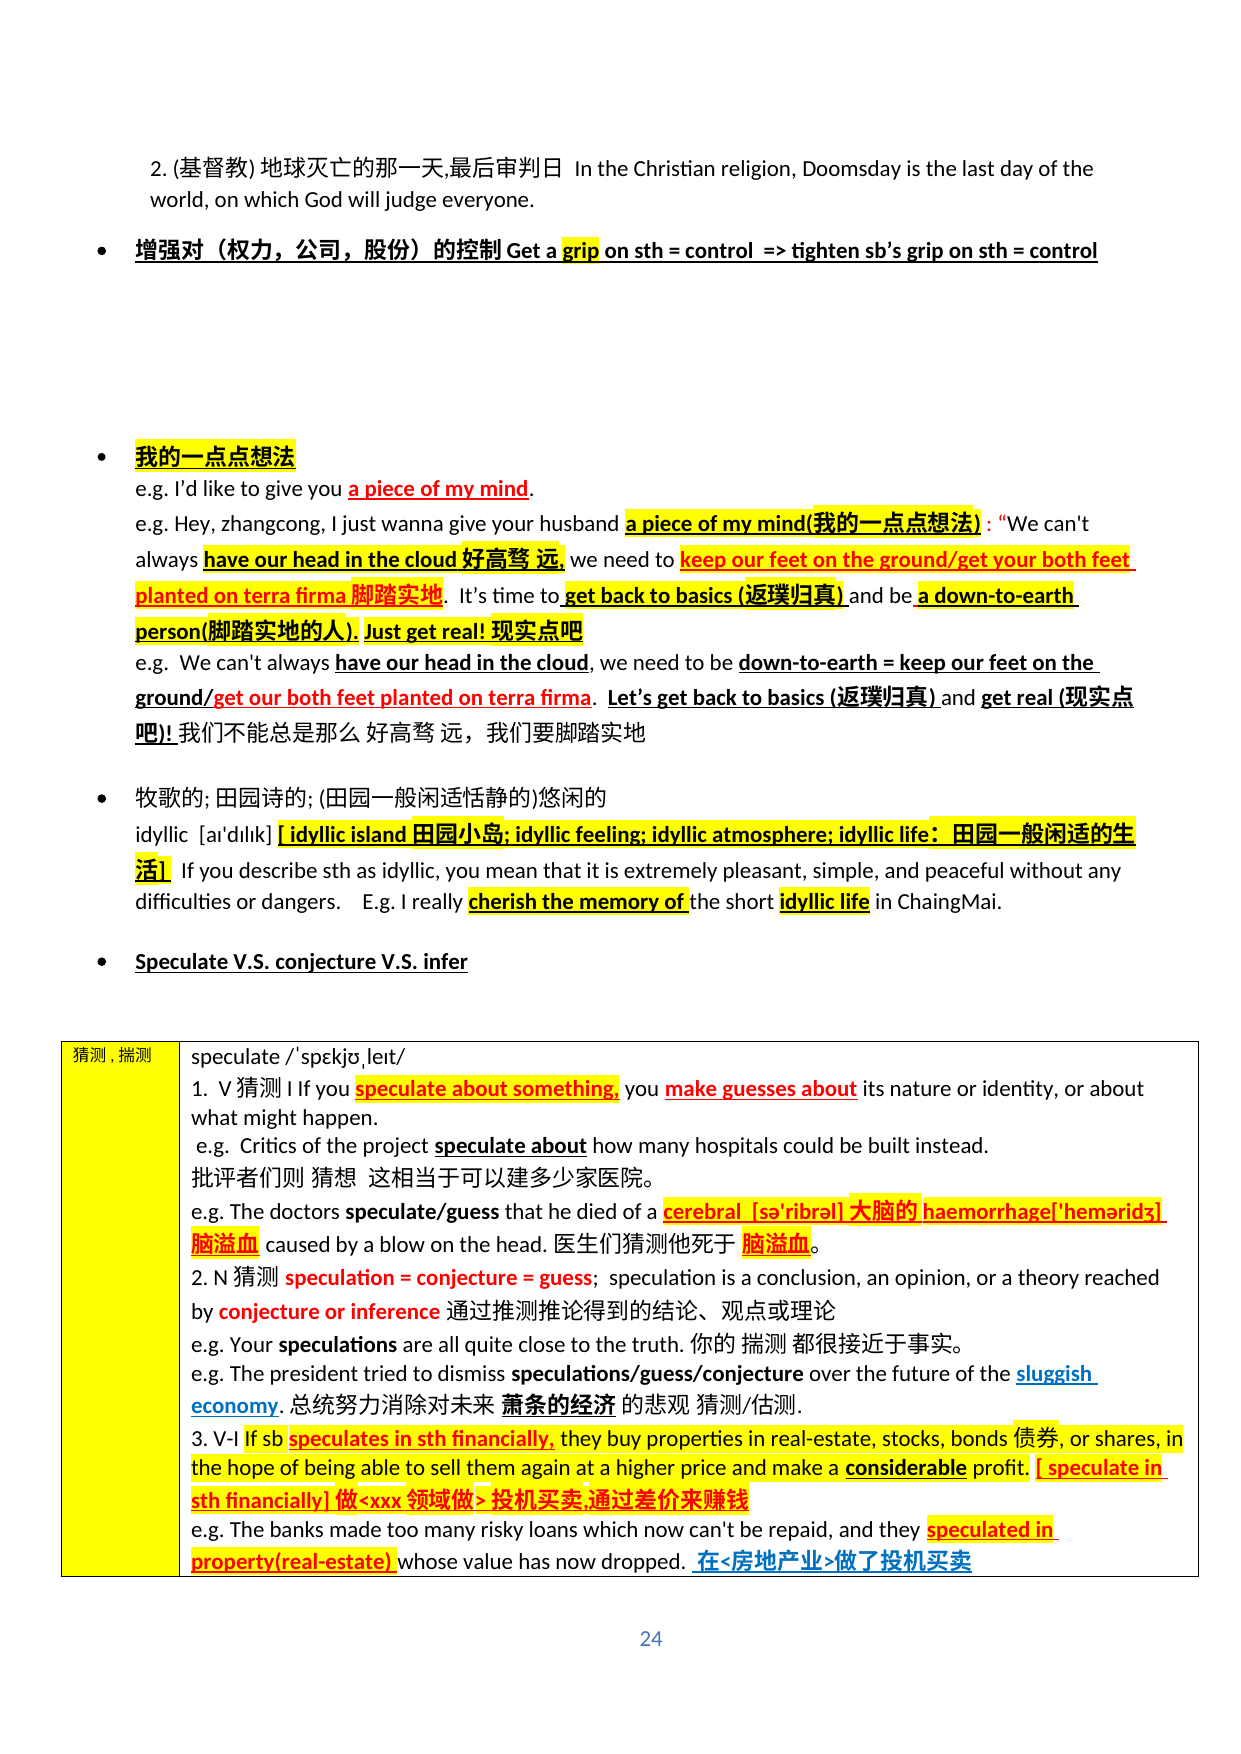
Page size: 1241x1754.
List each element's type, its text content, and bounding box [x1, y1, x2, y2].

table_header 猜测 , 揣测 [62, 1042, 179, 1576]
list 牧歌的; 田园诗的; (田园一般闲适恬静的)悠闲的 idyllic [aɪ'dɪlɪk] [ idyllic island 田园小岛; idyllic feeling; idyllic atmosphere; idyllic life：田园一般闲适的生活] If you describe sth as idyllic, you mean that it is extremely pleasant, simple, and peaceful without any difficulties or dangers. E.g. I really cherish the memory of the short idyllic life in ChaingMai. [98, 780, 1152, 945]
list Speculate V.S. conjecture V.S. infer [98, 947, 1152, 976]
list 我的一点点想法 e.g. I’d like to give you a piece of my mind. e.g. Hey, zhangcong, I just wanna give your husband a piece of my mind(我的一点点想法) : “We can't always have our head in the cloud好高骛 远, we need to keep our feet on the ground/get your both feet planted on terra firma脚踏实地. It’s time to get back to basics (返璞归真) and be a down-to-earth person(脚踏实地的人). Just get real! 现实点吧 e.g. We can't always have our head in the cloud, we need to be down-to-earth = keep our feet on the ground/get our both feet planted on terra firma. Let’s get back to basics (返璞归真) and get real (现实点吧)! 我们不能总是那么 好高骛 远，我们要脚踏实地 [98, 439, 1152, 778]
list 增强对（权力，公司，股份）的控制Get a grip on sth = control => tighten sb’s grip on sth = control [98, 232, 1152, 266]
text 2. (基督教) 地球灭亡的那一天,最后审判日 In the Christian religion, Doomsday is the last day of the world, on which God will judge everyone. [150, 150, 1152, 213]
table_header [180, 1042, 1198, 1576]
